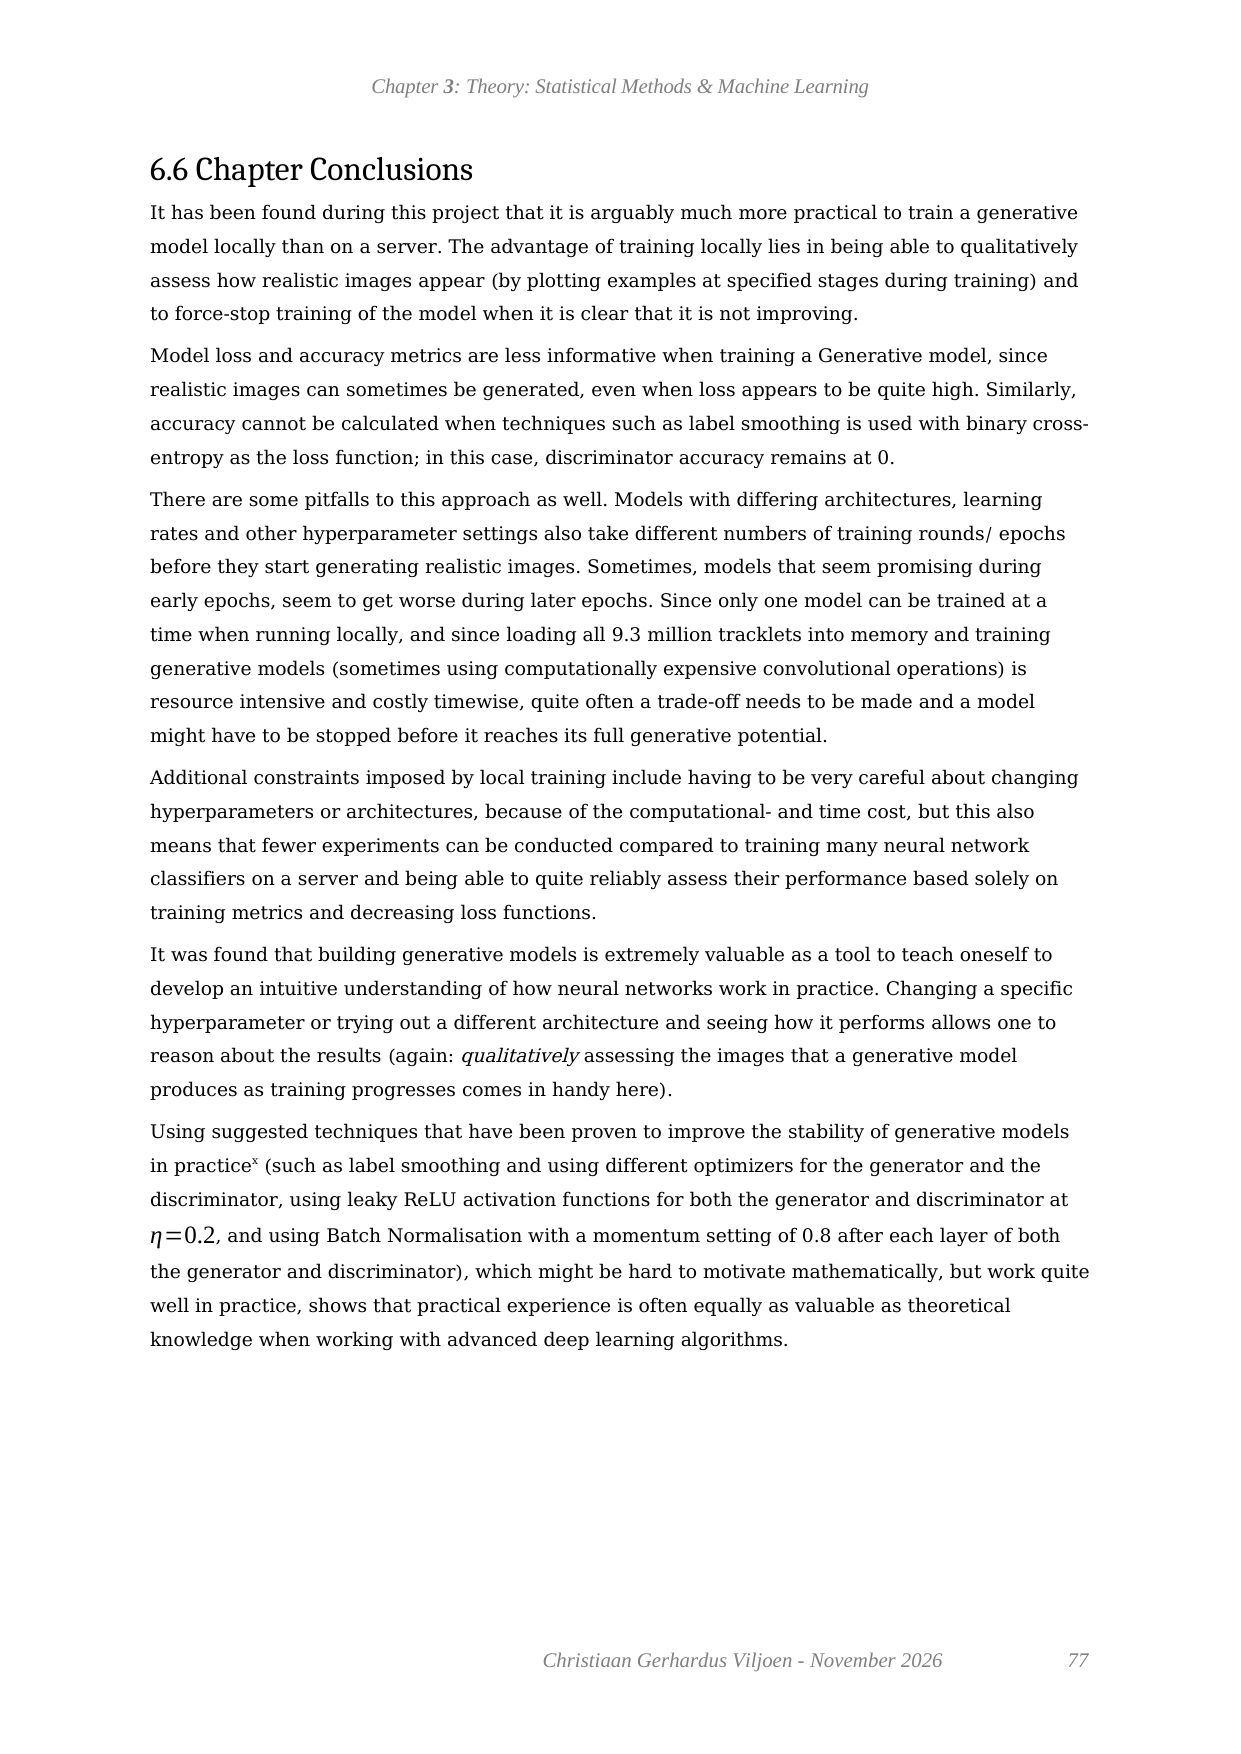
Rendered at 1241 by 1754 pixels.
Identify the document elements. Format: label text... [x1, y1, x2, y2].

text Using suggested techniques that have been proven to improve the stability of generative models in practice (such as label smoothing and using different optimizers for the generator and the discriminator, using leaky ReLU activation functions for both the generator and discriminator at , and using Batch Normalisation with a momentum setting of 0.8 after each layer of both the generator and discriminator), which might be hard to motivate mathematically, but work quite well in practice, shows that practical experience is often equally as valuable as theoretical knowledge when working with advanced deep learning algorithms. [150, 1120, 1090, 1350]
text Model loss and accuracy metrics are less informative when training a Generative model, since realistic images can sometimes be generated, even when loss appears to be quite high. Similarly, accuracy cannot be calculated when techniques such as label smoothing is used with binary cross-entropy as the loss function; in this case, discriminator accuracy remains at 0. [150, 344, 1090, 468]
text Additional constraints imposed by local training include having to be very careful about changing hyperparameters or architectures, because of the computational- and time cost, but this also means that fewer experiments can be conducted compared to training many neural network classifiers on a server and being able to quite reliably assess their performance based solely on training metrics and decreasing loss functions. [150, 766, 1090, 923]
text There are some pitfalls to this approach as well. Models with differing architectures, learning rates and other hyperparameter settings also take different numbers of training rounds/ epochs before they start generating realistic images. Sometimes, models that seem promising during early epochs, seem to get worse during later epochs. Since only one model can be trained at a time when running locally, and since loading all 9.3 million tracklets into memory and training generative models (sometimes using computationally expensive convolutional operations) is resource intensive and costly timewise, quite often a trade-off needs to be made and a model might have to be stopped before it reaches its full generative potential. [150, 487, 1090, 746]
text It was found that building generative models is extremely valuable as a tool to teach oneself to develop an intuitive understanding of how neural networks work in practice. Changing a specific hyperparameter or trying out a different architecture and seeing how it performs allows one to reason about the results (again: qualitatively assessing the images that a generative model produces as training progresses comes in handy here). [150, 943, 1090, 1100]
subtitle Chapter Conclusions [150, 150, 1090, 188]
text It has been found during this project that it is arguably much more practical to train a generative model locally than on a server. The advantage of training locally lies in being able to qualitatively assess how realistic images appear (by plotting examples at specified stages during training) and to force-stop training of the model when it is clear that it is not improving. [150, 201, 1090, 324]
